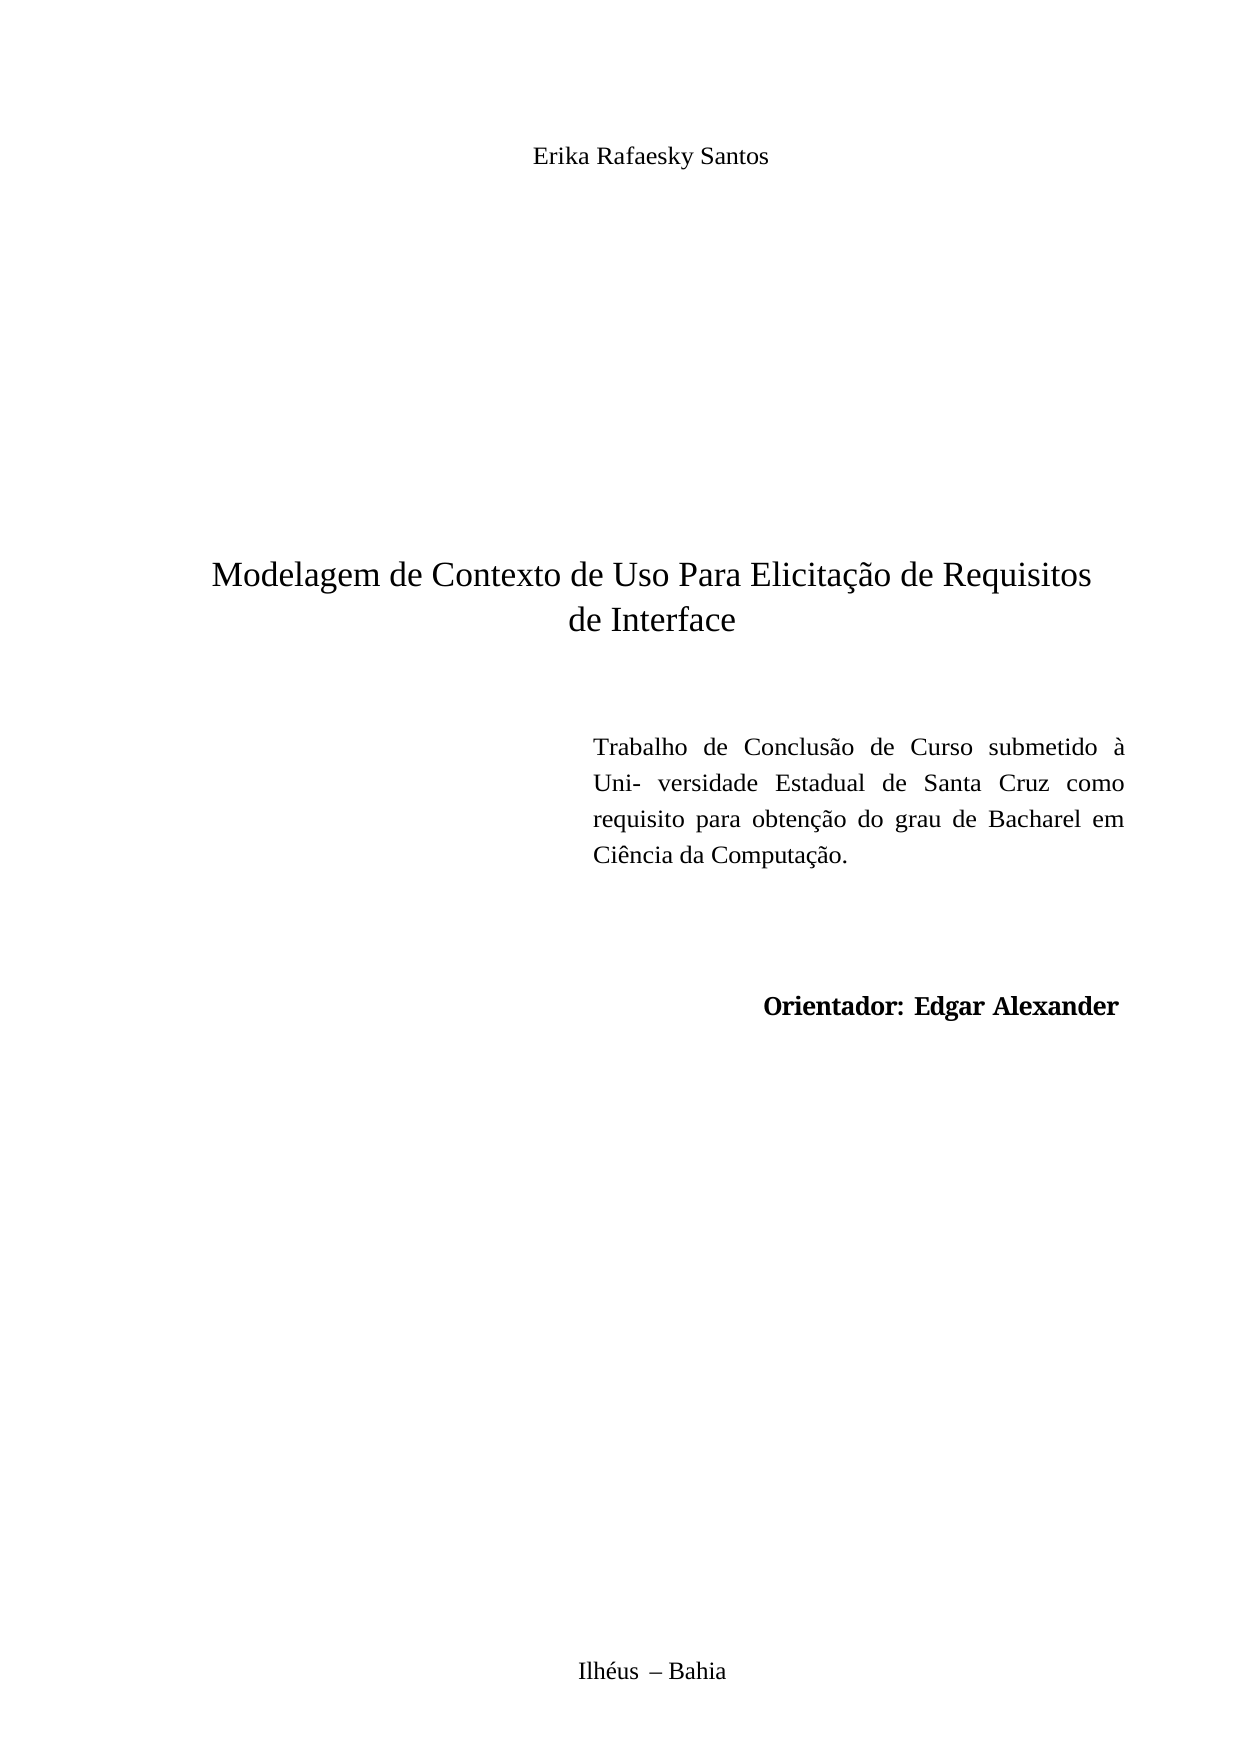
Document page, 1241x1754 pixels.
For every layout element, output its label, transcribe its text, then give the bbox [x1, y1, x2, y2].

text Trabalho de Conclusão de Curso submetido à Uni- versidade Estadual de Santa Cruz como requisito para obtenção do grau de Bacharel em Ciência da Computação. [593, 732, 1125, 869]
subtitle Orientador: Edgar Alexander [763, 988, 1240, 1022]
text Ilhéus – Bahia 2023 [556, 1656, 748, 1685]
text Modelagem de Contexto de Uso Para Elicitação de Requisitos de Interface [195, 554, 1109, 639]
